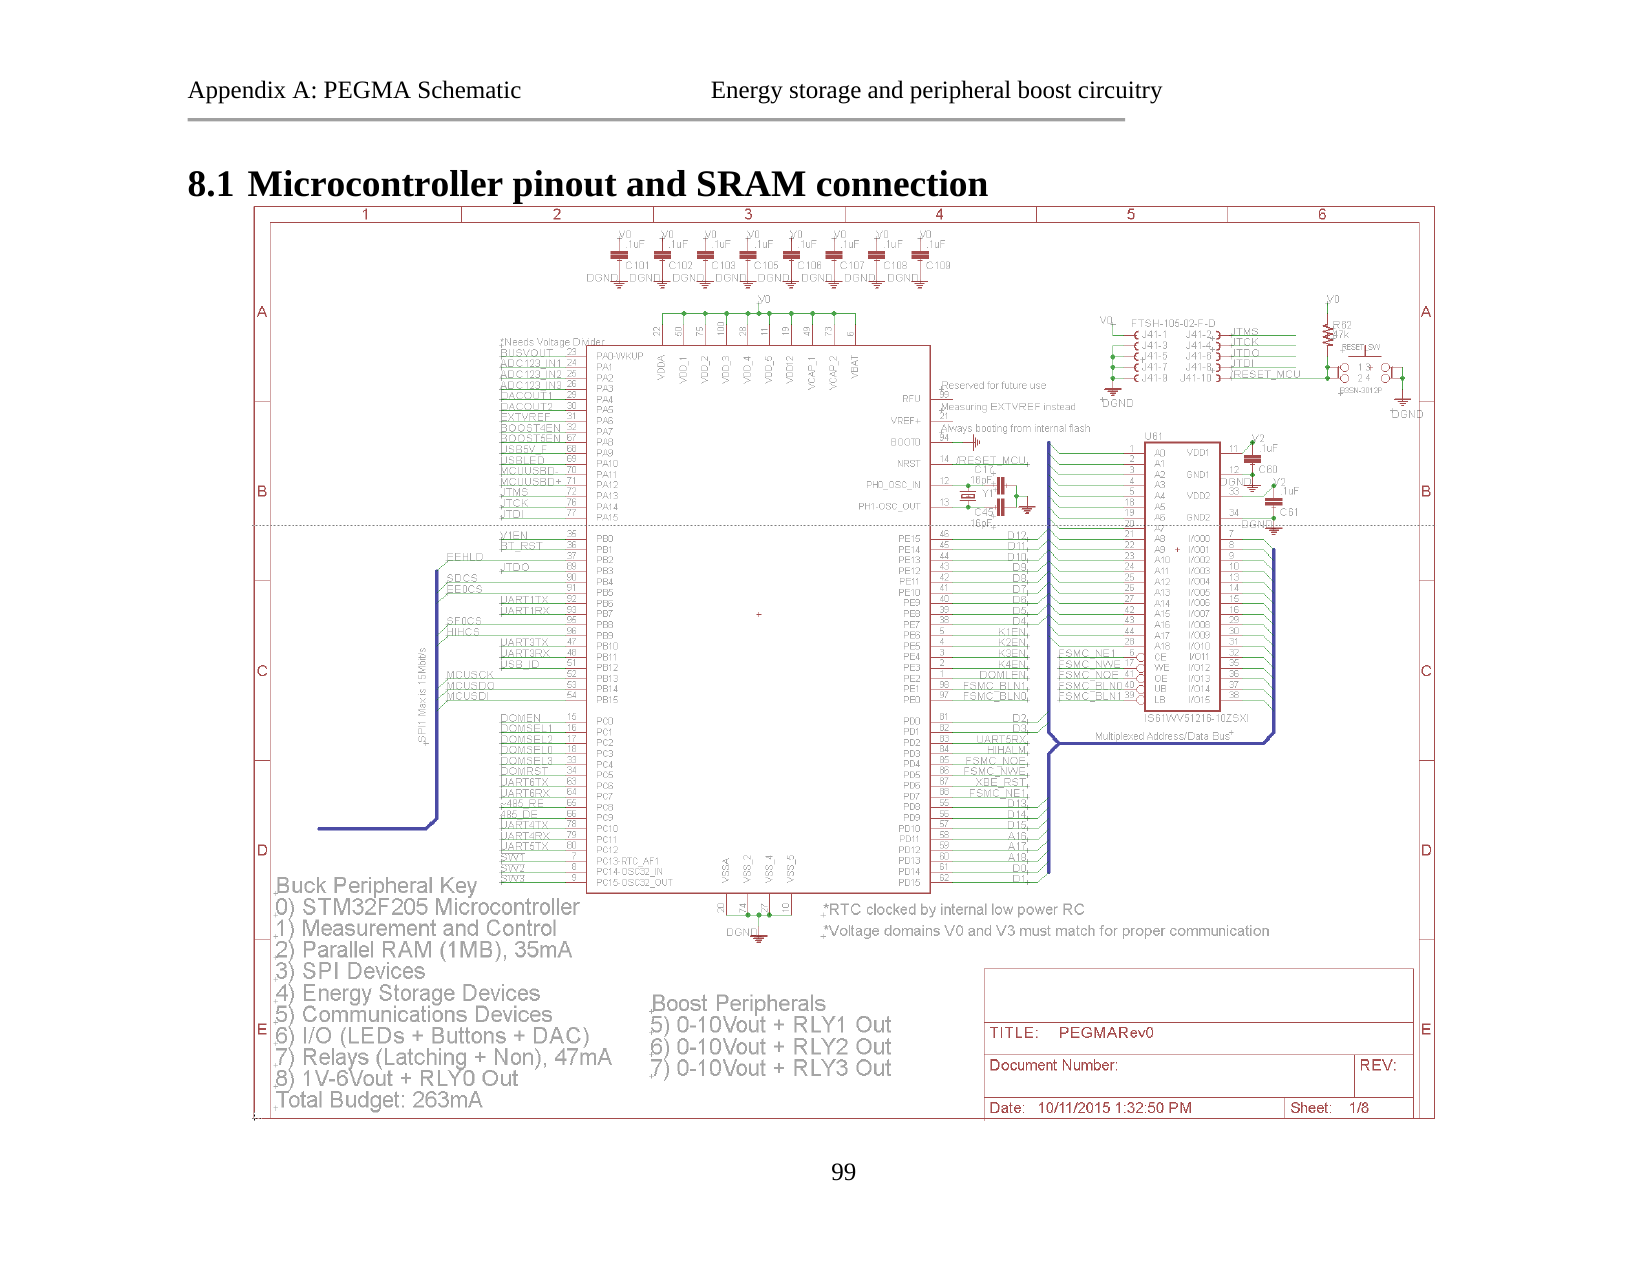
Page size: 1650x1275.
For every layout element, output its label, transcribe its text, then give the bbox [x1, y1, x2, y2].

subtitle Microcontroller pinout and SRAM connection [187, 161, 1500, 204]
picture [251, 204, 1437, 1121]
